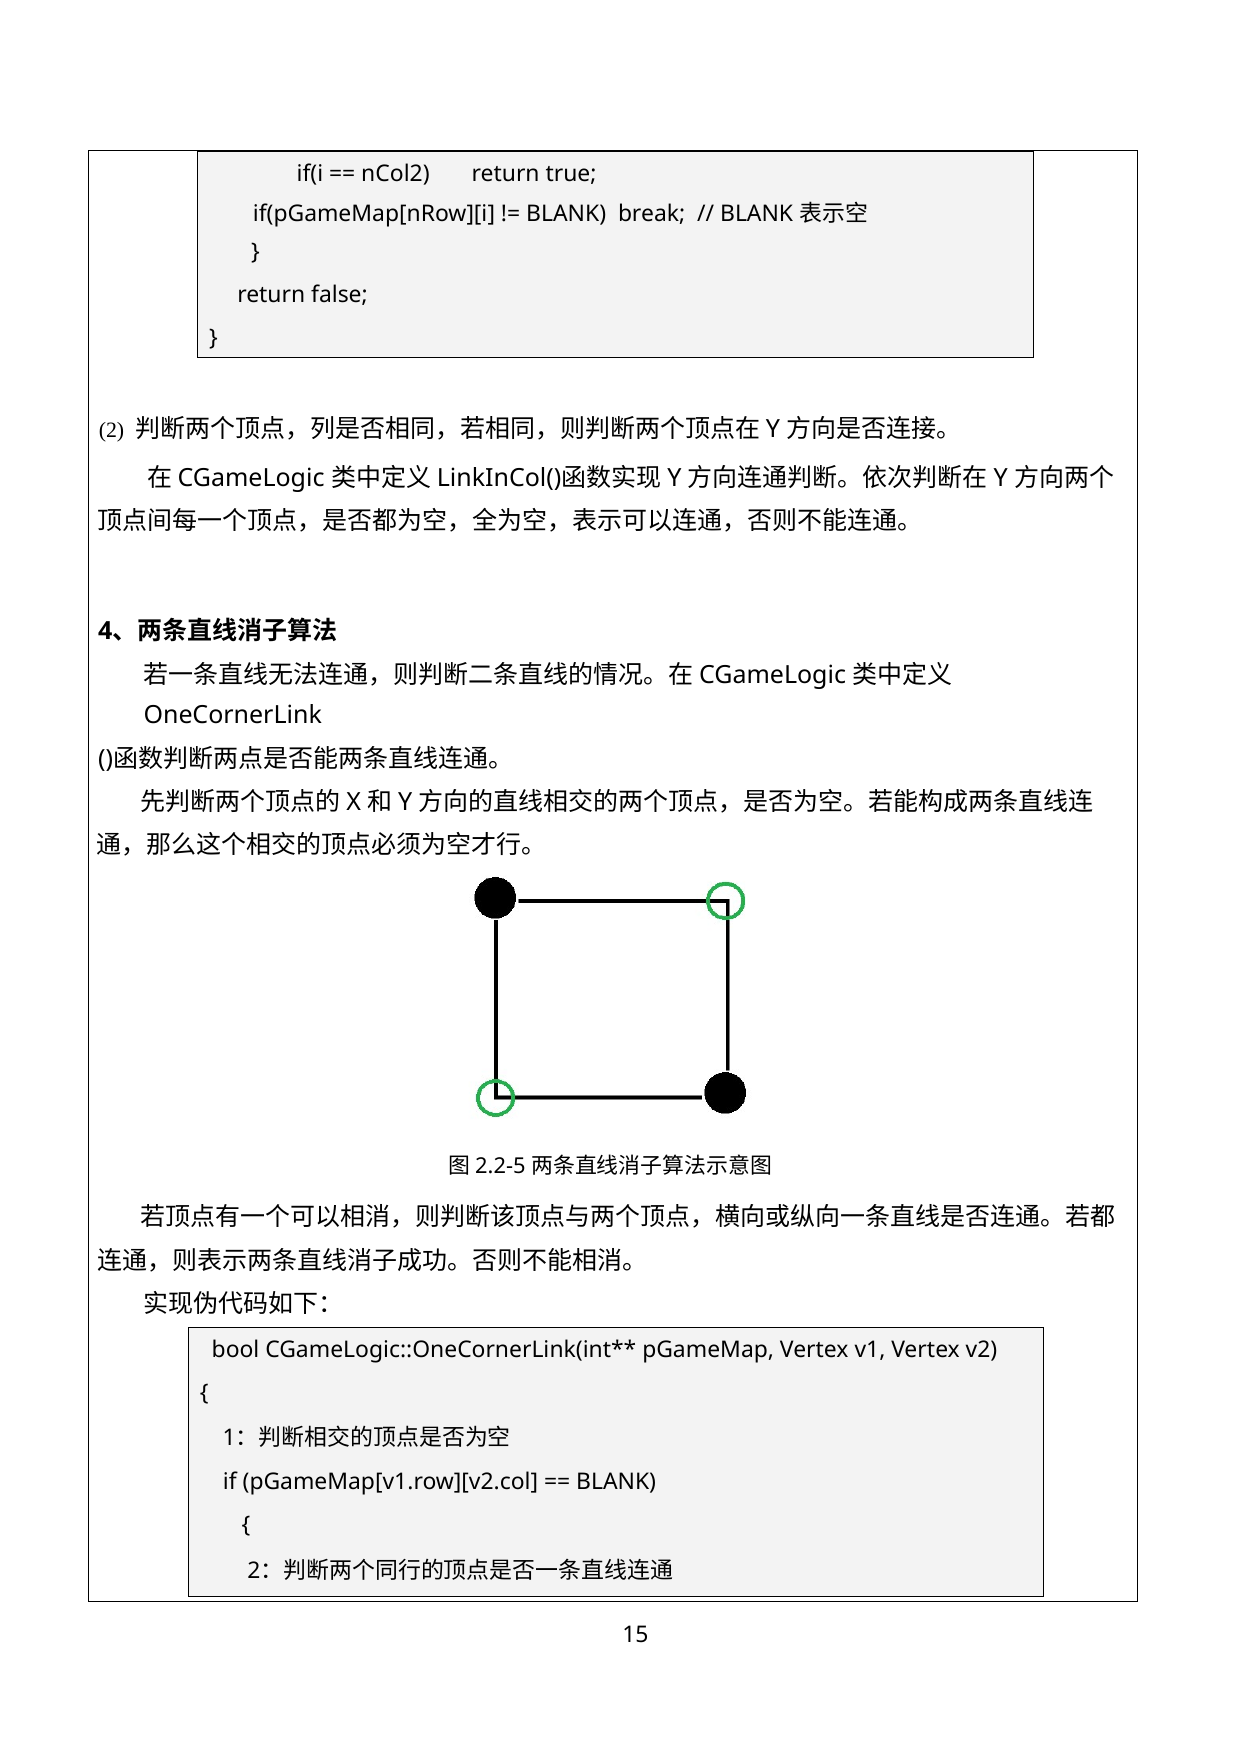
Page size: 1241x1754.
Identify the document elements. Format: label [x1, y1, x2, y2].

picture [456, 868, 770, 1132]
table_cell [89, 151, 1137, 1601]
